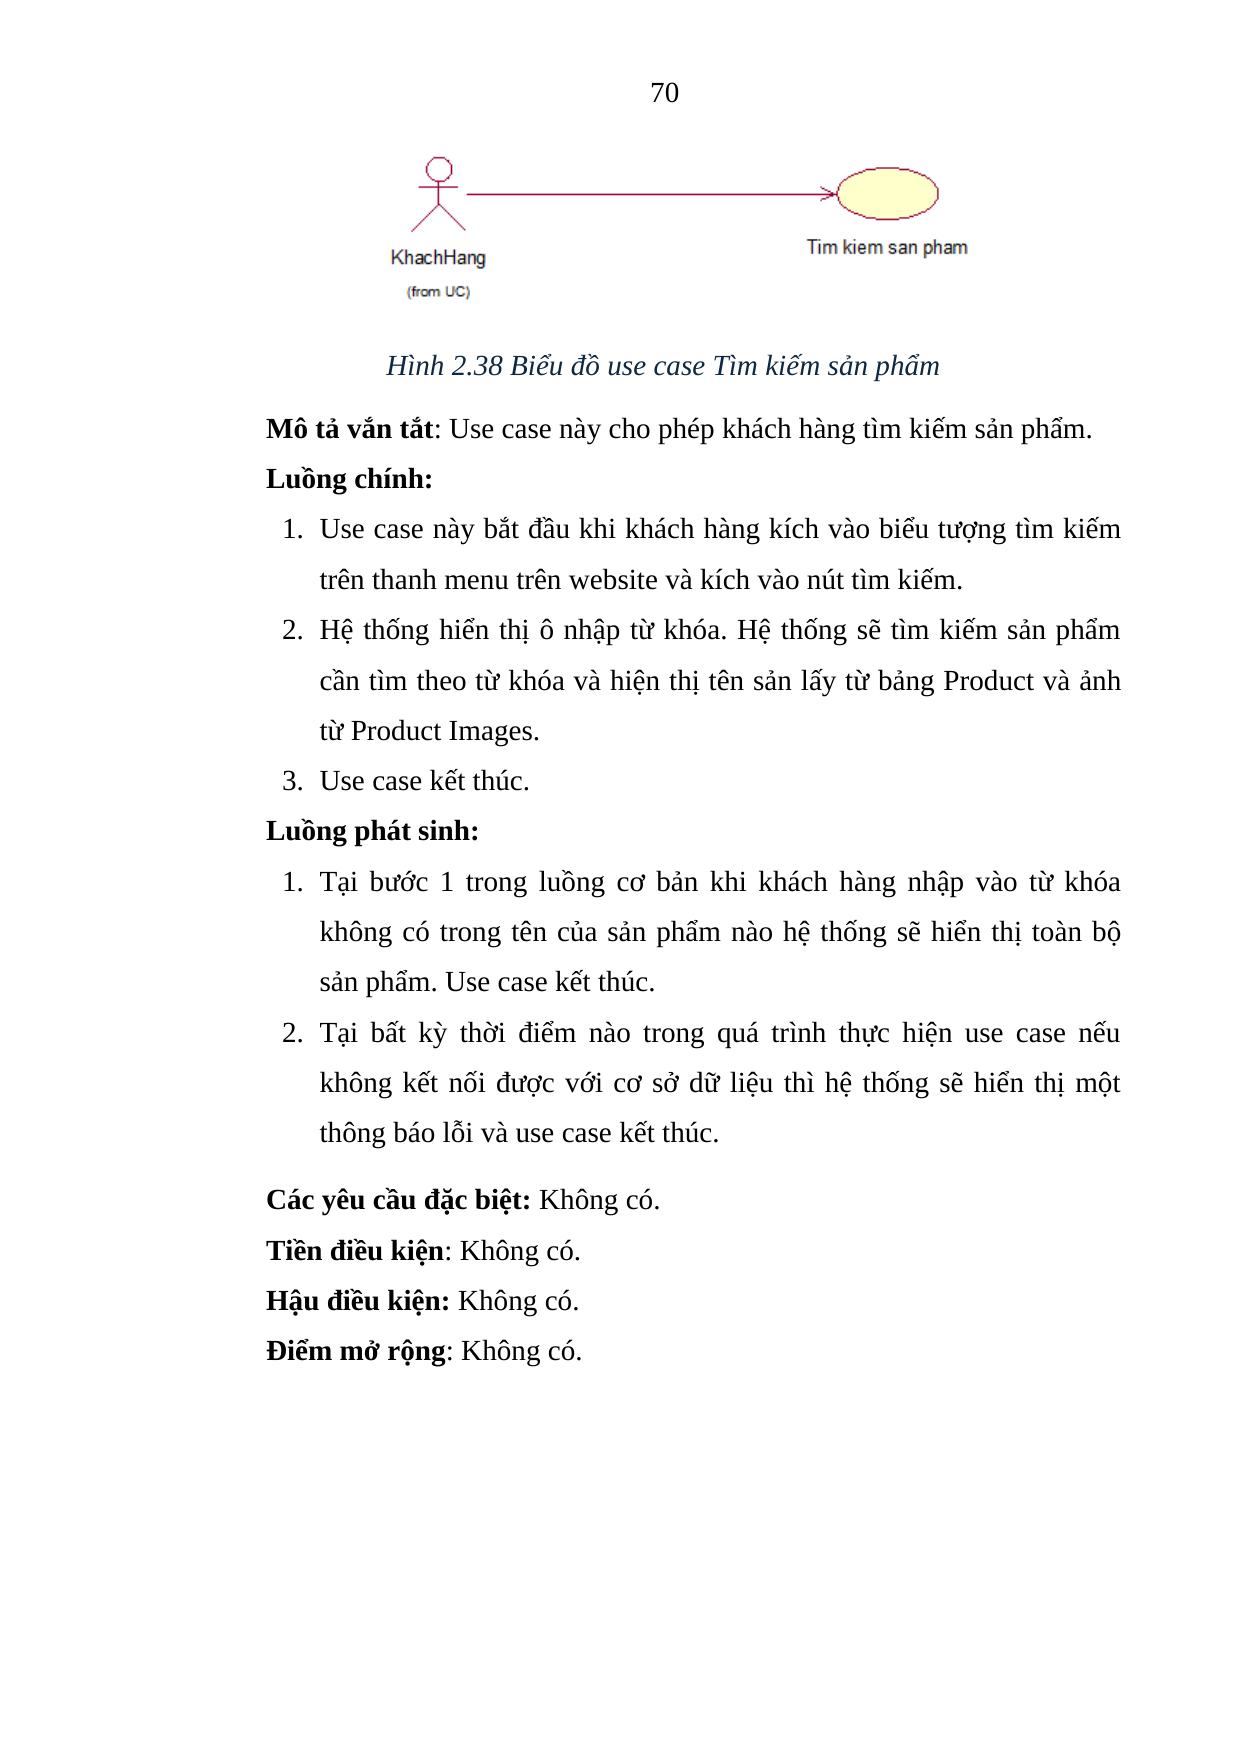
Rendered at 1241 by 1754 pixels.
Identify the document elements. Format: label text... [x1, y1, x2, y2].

text Tiền điều kiện: Không có. [207, 1233, 1122, 1266]
text Hậu điều kiện: Không có. [207, 1283, 1122, 1317]
text Luồng chính: [207, 461, 1122, 495]
text Luồng phát sinh: [207, 813, 1122, 847]
picture [349, 147, 980, 303]
list Use case này bắt đầu khi khách hàng kích vào biểu tượng tìm kiếm trên thanh menu trên website và kích vào nút tìm kiếm. [282, 512, 1122, 596]
list Tại bước 1 trong luồng cơ bản khi khách hàng nhập vào từ khóa không có trong tên của sản phẩm nào hệ thống sẽ hiển thị toàn bộ sản phẩm. Use case kết thúc. [282, 864, 1122, 998]
list Hệ thống hiển thị ô nhập từ khóa. Hệ thống sẽ tìm kiếm sản phẩm cần tìm theo từ khóa và hiện thị tên sản lấy từ bảng Product và ảnh từ Product Images. [282, 612, 1122, 746]
list Tại bất kỳ thời điểm nào trong quá trình thực hiện use case nếu không kết nối được với cơ sở dữ liệu thì hệ thống sẽ hiển thị một thông báo lỗi và use case kết thúc. [282, 1015, 1122, 1149]
list Use case kết thúc. [282, 763, 1122, 797]
text Các yêu cầu đặc biệt: Không có. [207, 1182, 1122, 1216]
text Mô tả vắn tắt: Use case này cho phép khách hàng tìm kiếm sản phẩm. [207, 411, 1122, 444]
text Điểm mở rộng: Không có. [207, 1333, 1122, 1367]
